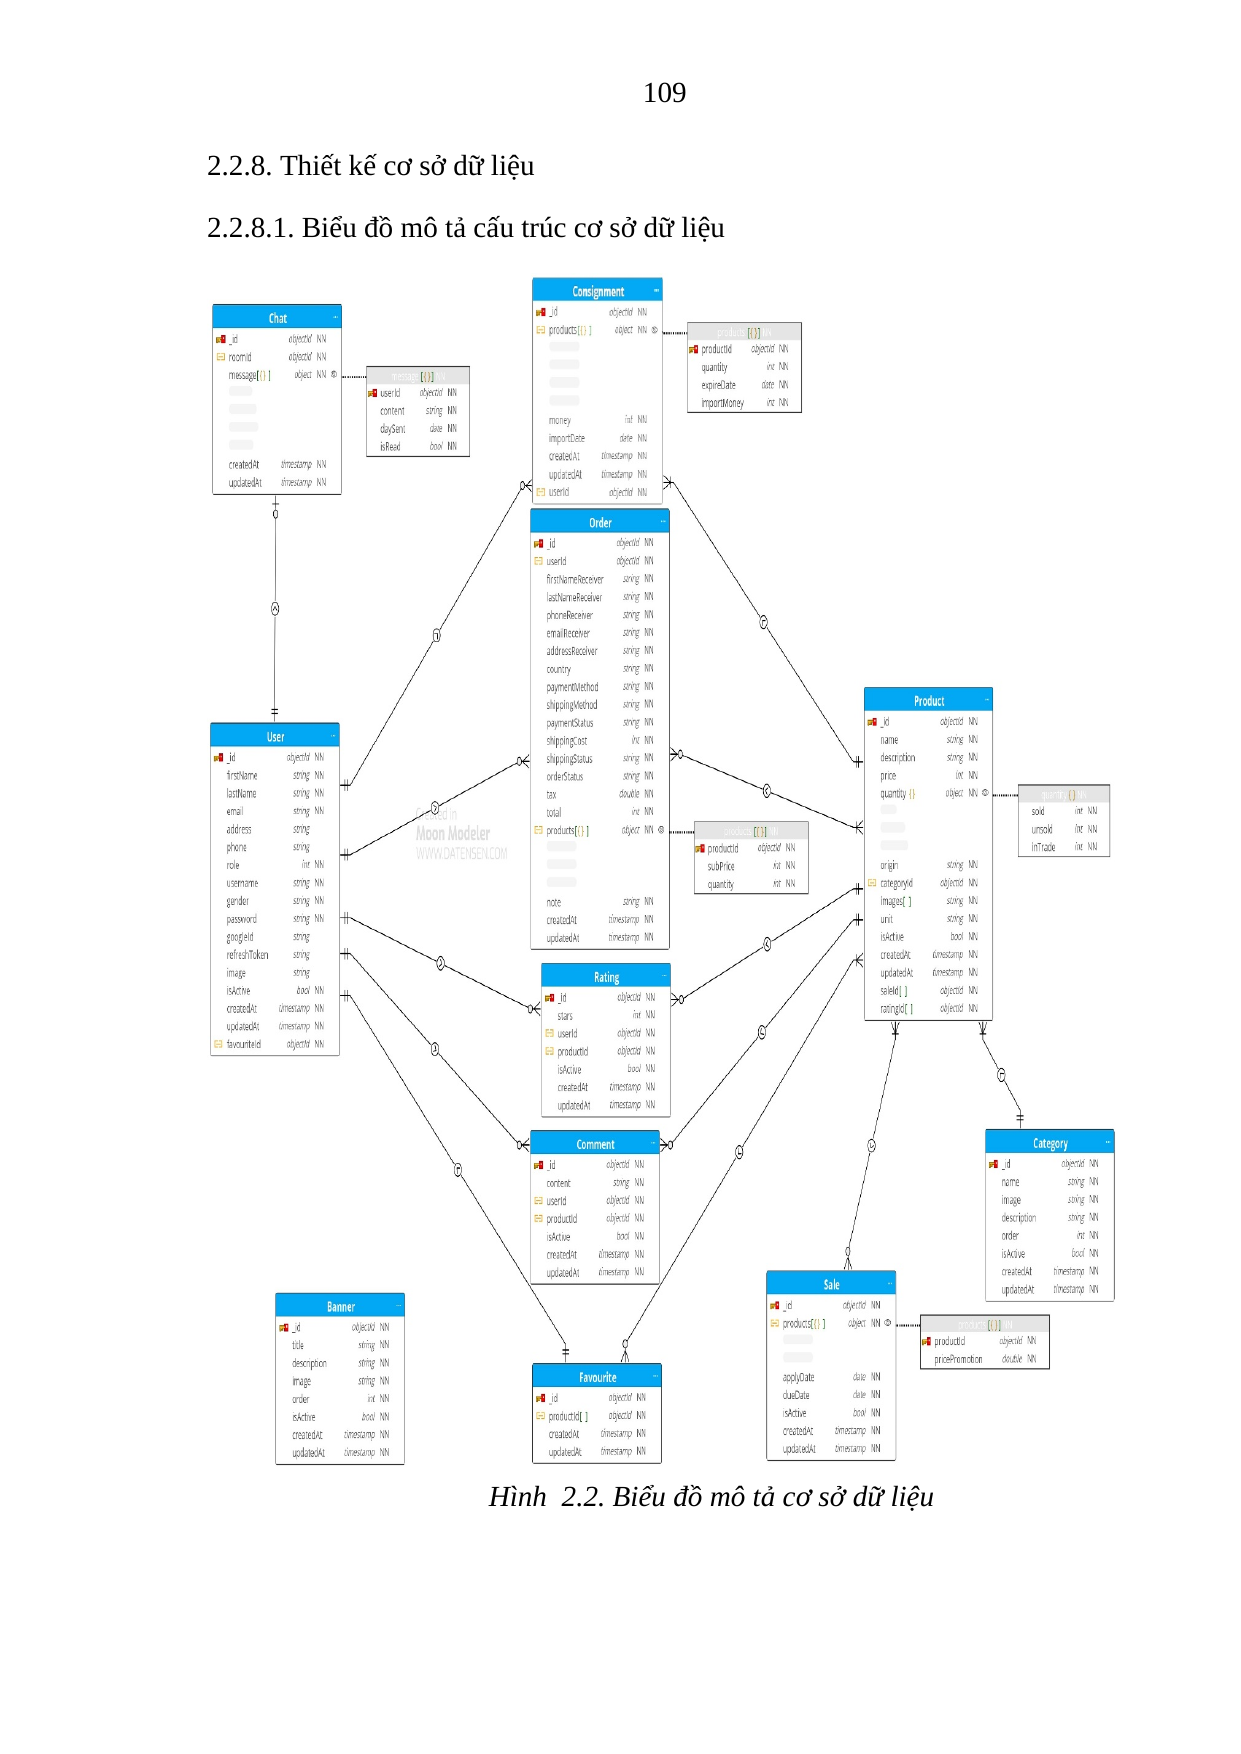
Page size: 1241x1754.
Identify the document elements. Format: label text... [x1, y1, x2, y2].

subtitle Thiết kế cơ sở dữ liệu [207, 148, 1122, 181]
subtitle Biểu đồ mô tả cấu trúc cơ sở dữ liệu [207, 211, 1122, 244]
picture [206, 273, 1117, 1470]
